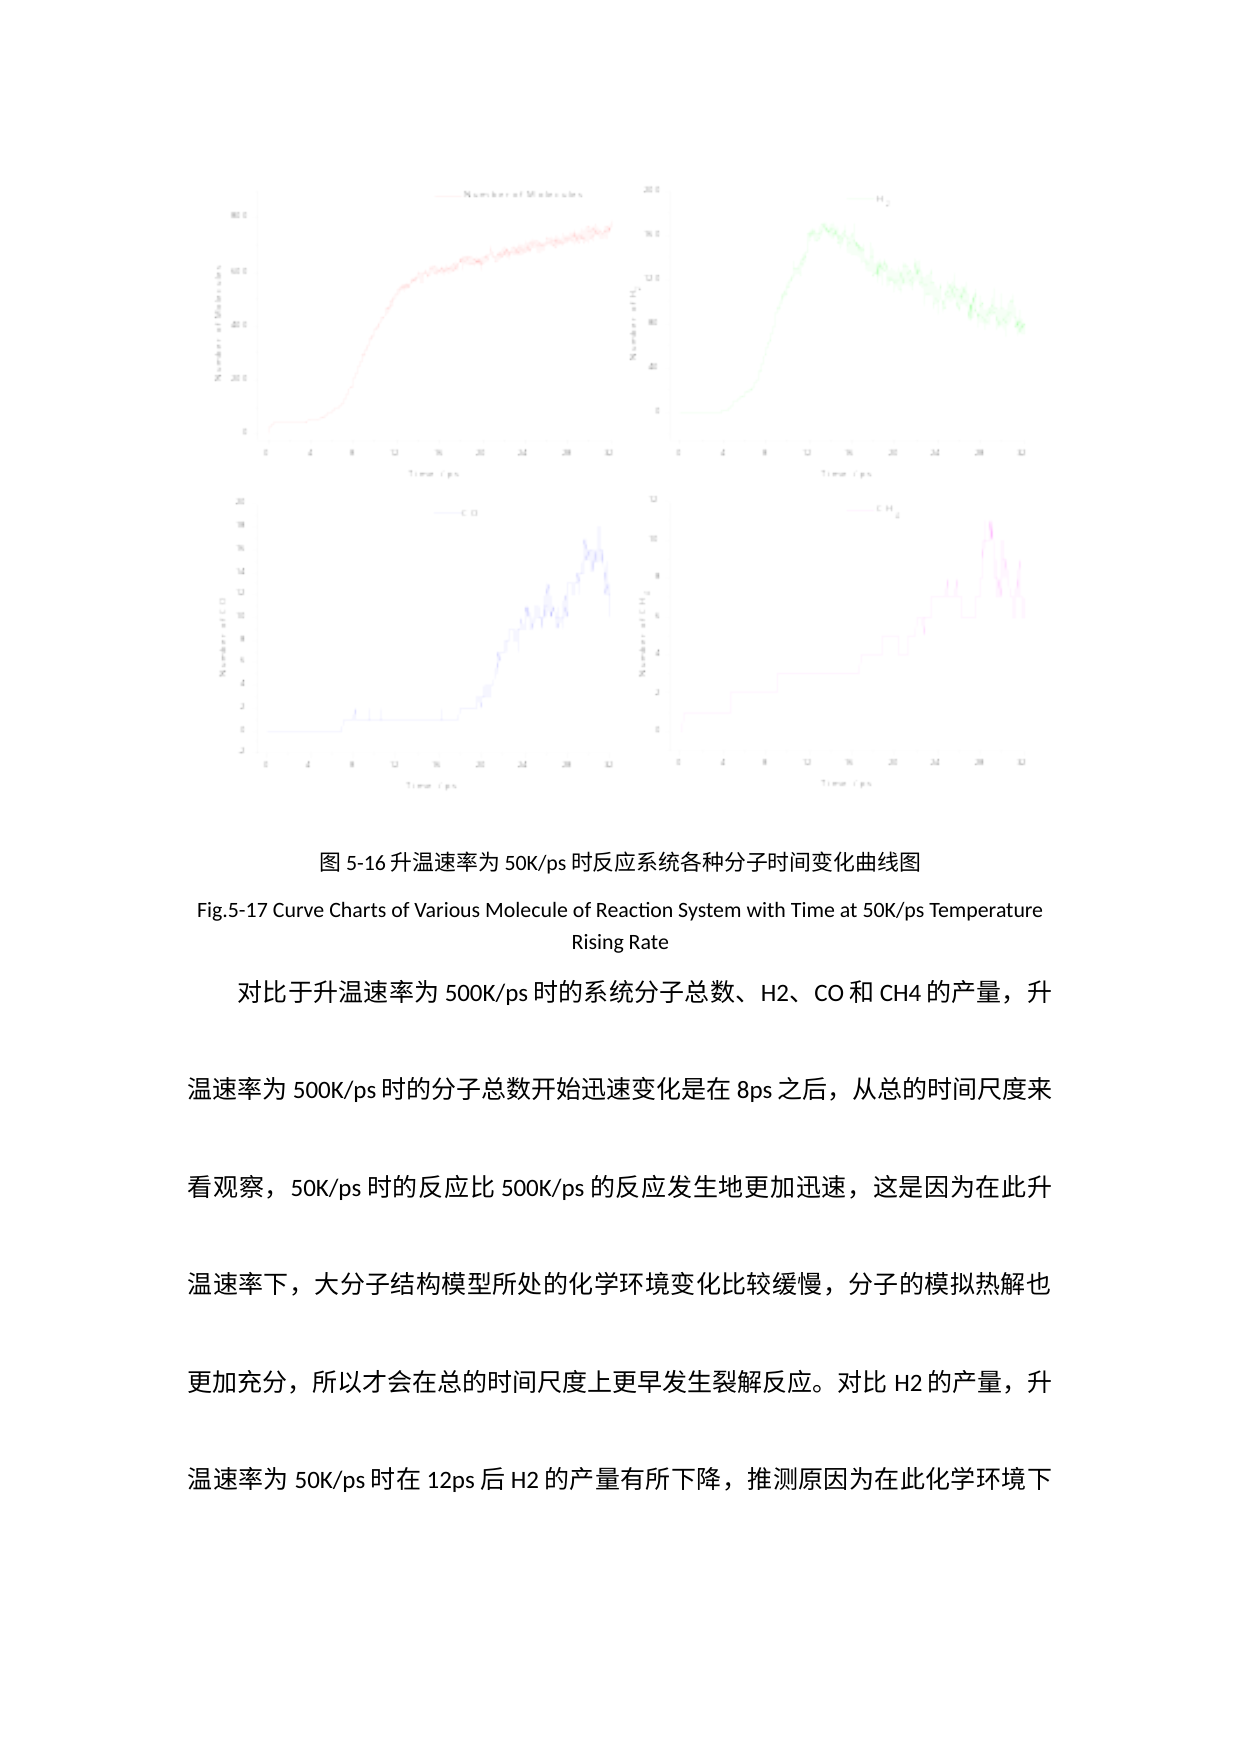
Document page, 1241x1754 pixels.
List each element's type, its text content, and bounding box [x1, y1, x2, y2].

text Fig.5-17 Curve Charts of Various Molecule of Reaction System with Time at 50K/ps Temperature Rising Rate [187, 893, 1053, 958]
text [187, 958, 1053, 1510]
text 图5-16 升温速率为50K/ps时反应系统各种分子时间变化曲线图 [187, 844, 1053, 877]
